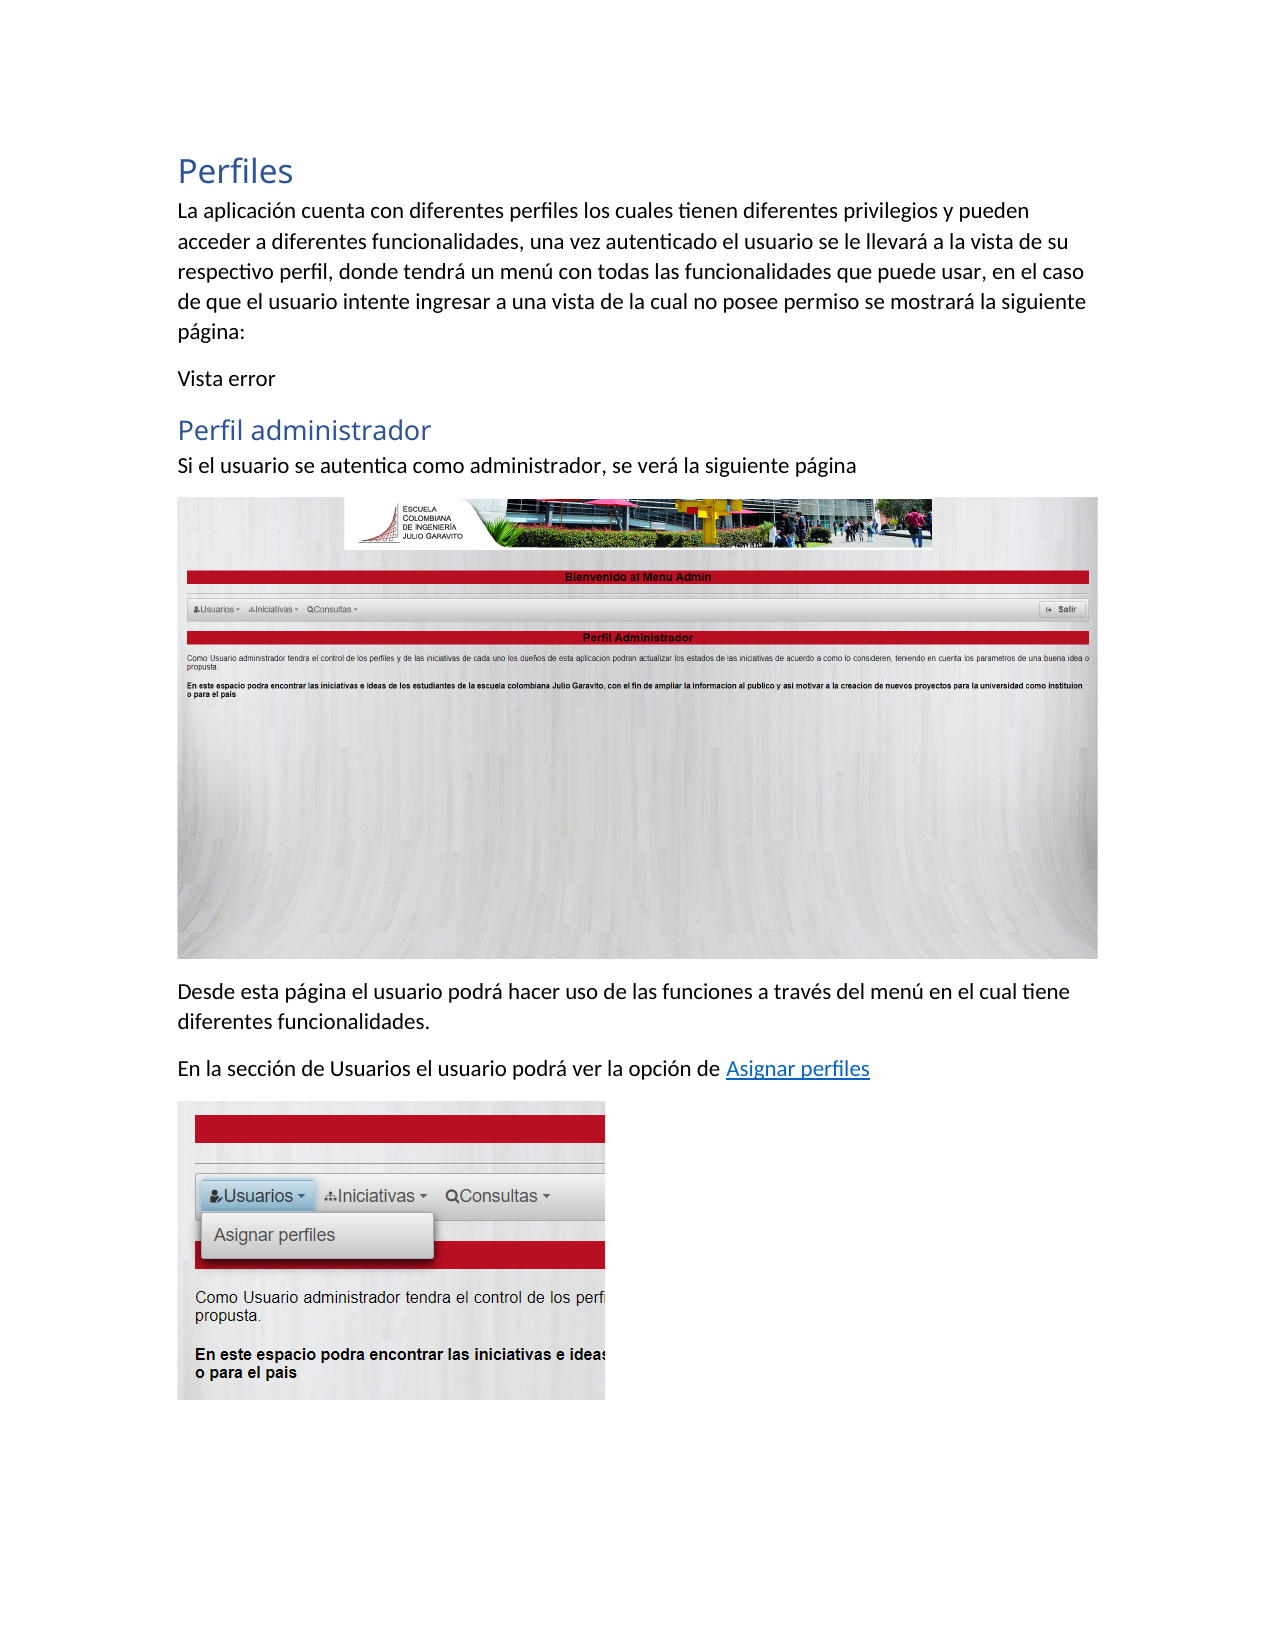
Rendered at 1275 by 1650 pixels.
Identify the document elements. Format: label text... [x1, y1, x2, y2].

picture [177, 497, 1098, 959]
text En la sección de Usuarios el usuario podrá ver la opción de Asignar perfiles [177, 1054, 1098, 1082]
text La aplicación cuenta con diferentes perfiles los cuales tienen diferentes privilegios y pueden acceder a diferentes funcionalidades, una vez autenticado el usuario se le llevará a la vista de su respectivo perfil, donde tendrá un menú con todas las funcionalidades que puede usar, en el caso de que el usuario intente ingresar a una vista de la cual no posee permiso se mostrará la siguiente página: [177, 197, 1098, 345]
picture [177, 1101, 606, 1400]
text Desde esta página el usuario podrá hacer uso de las funciones a través del menú en el cual tiene diferentes funcionalidades. [177, 977, 1098, 1035]
text Vista error [177, 364, 1098, 392]
text Si el usuario se autentica como administrador, se verá la siguiente página [177, 451, 1098, 479]
subtitle Perfil administrador [177, 411, 1098, 448]
subtitle Perfiles [177, 148, 1098, 193]
